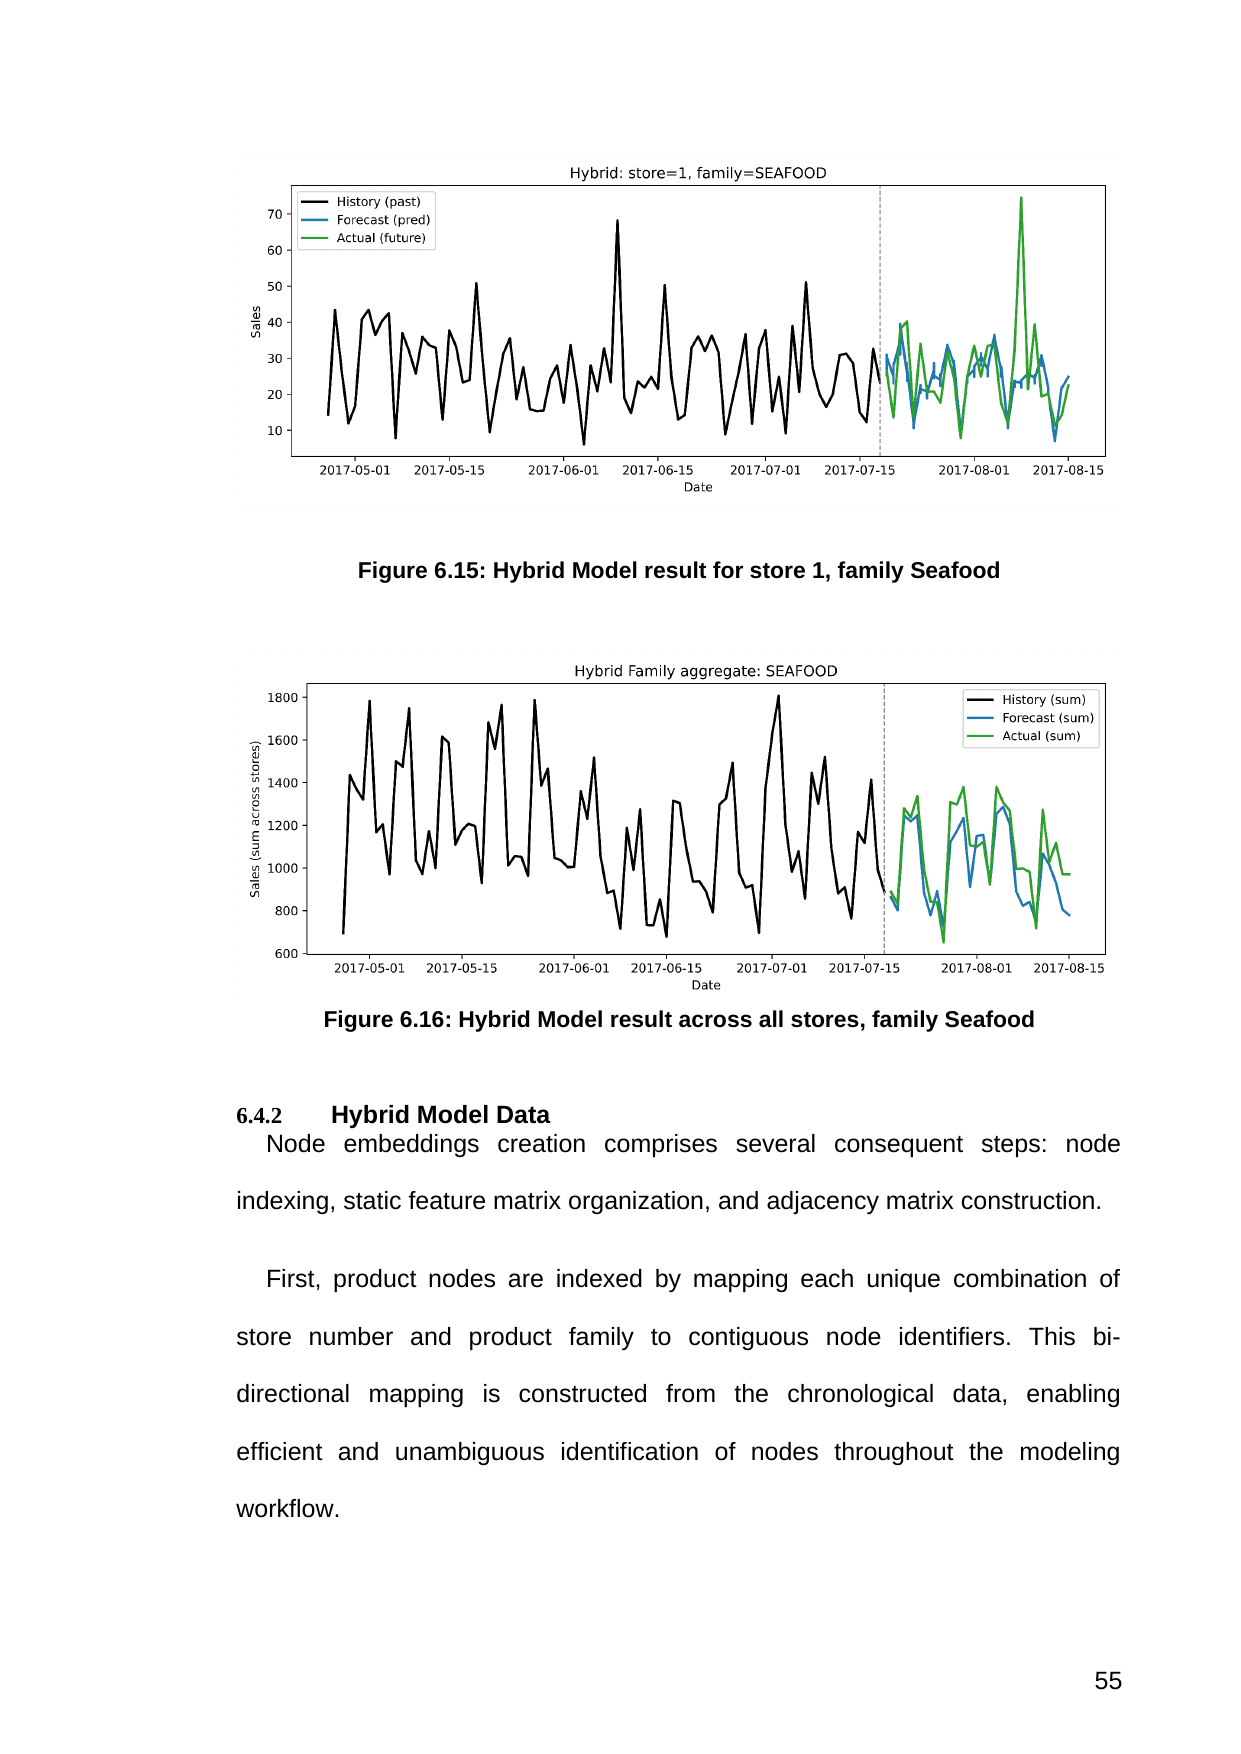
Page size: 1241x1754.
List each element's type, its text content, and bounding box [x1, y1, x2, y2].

picture [236, 153, 1123, 508]
text First, product nodes are indexed by mapping each unique combination of store number and product family to contiguous node identifiers. This bi-directional mapping is constructed from the chronological data, enabling efficient and unambiguous identification of nodes throughout the modeling workflow. [236, 1264, 1122, 1523]
subtitle Hybrid Model Data [236, 1100, 1122, 1129]
text Figure 6.15: Hybrid Model result for store 1, family Seafood [236, 557, 1122, 583]
text Figure 6.16: Hybrid Model result across all stores, family Seafood [236, 1006, 1122, 1032]
picture [236, 651, 1123, 1006]
text Node embeddings creation comprises several consequent steps: node indexing, static feature matrix organization, and adjacency matrix construction. [236, 1129, 1122, 1215]
